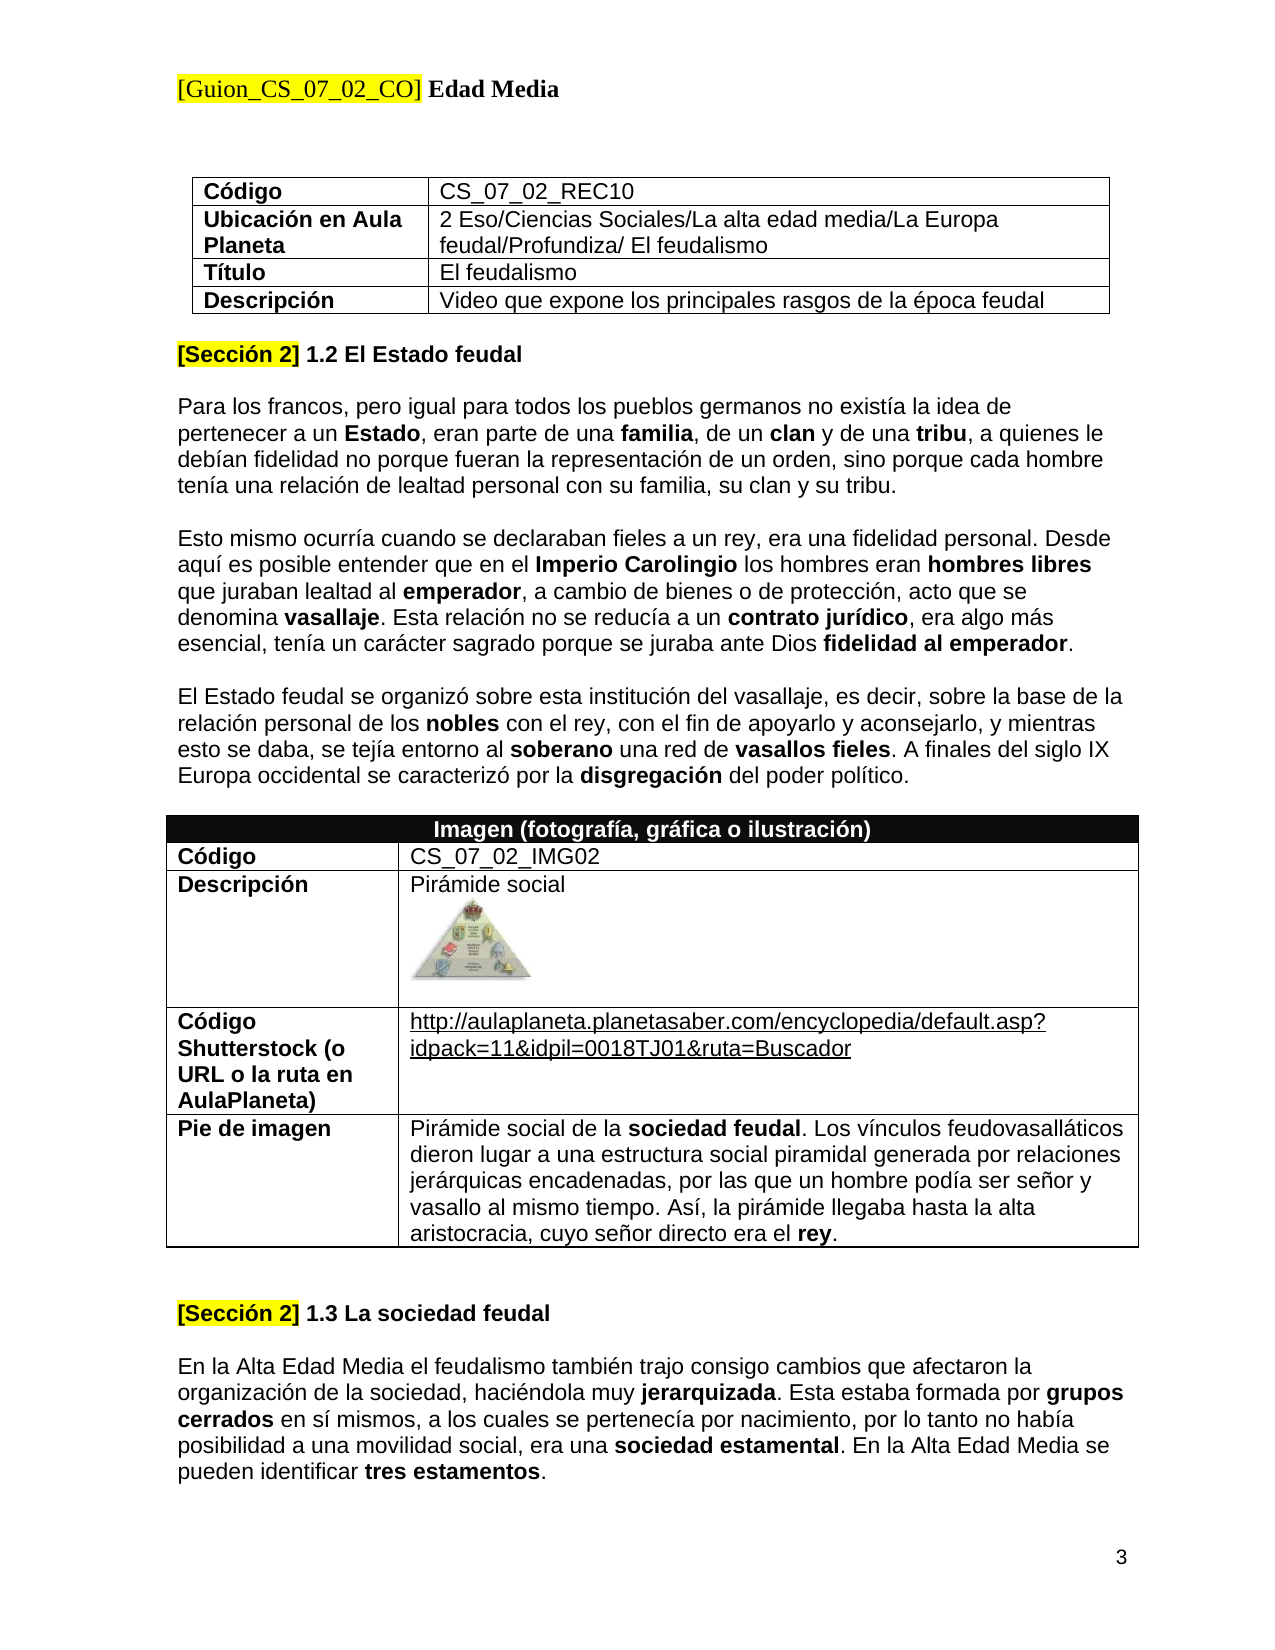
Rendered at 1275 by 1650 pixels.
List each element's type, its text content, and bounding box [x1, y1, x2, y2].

table_cell Pirámide social de la sociedad feudal. Los vínculos feudovasalláticos dieron lugar a una estructura social piramidal generada por relaciones jerárquicas encadenadas, por las que un hombre podía ser señor y vasallo al mismo tiempo. Así, la pirámide llegaba hasta la alta aristocracia, cuyo señor directo era el rey. [399, 1115, 1138, 1246]
text [Sección 2] 1.3 La sociedad feudal [299, 1300, 1127, 1326]
table_cell Descripción [167, 871, 398, 1007]
table_cell Video que expone los principales rasgos de la época feudal [429, 287, 1109, 313]
table_cell Descripción [193, 287, 428, 313]
text El Estado feudal se organizó sobre esta institución del vasallaje, es decir, sobre la base de la relación personal de los nobles con el rey, con el fin de apoyarlo y aconsejarlo, y mientras esto se daba, se tejía entorno al soberano una red de vasallos fieles. A finales del siglo IX Europa occidental se caracterizó por la disgregación del poder político. [177, 683, 1127, 788]
table_header Imagen (fotografía, gráfica o ilustración) [167, 816, 1138, 842]
table_cell CS_07_02_IMG02 [399, 843, 1138, 870]
table_cell CS_07_02_REC10 [429, 178, 1109, 204]
table_cell Ubicación en Aula Planeta [193, 206, 428, 258]
table_cell Pie de imagen [167, 1115, 398, 1246]
table_cell Título [193, 259, 428, 286]
text Esto mismo ocurría cuando se declaraban fieles a un rey, era una fidelidad personal. Desde aquí es posible entender que en el Imperio Carolingio los hombres eran hombres libres que juraban lealtad al emperador, a cambio de bienes o de protección, acto que se denomina vasallaje. Esta relación no se reducía a un contrato jurídico, era algo más esencial, tenía un carácter sagrado porque se juraba ante Dios fidelidad al emperador. [177, 525, 1127, 657]
table_cell Código [193, 178, 428, 204]
table_cell http://aulaplaneta.planetasaber.com/encyclopedia/default.asp?idpack=11&idpil=0018TJ01&ruta=Buscador [399, 1008, 1138, 1113]
table_cell Código Shutterstock (o URL o la ruta en AulaPlaneta) [167, 1008, 398, 1113]
text En la Alta Edad Media el feudalismo también trajo consigo cambios que afectaron la organización de la sociedad, haciéndola muy jerarquizada. Esta estaba formada por grupos cerrados en sí mismos, a los cuales se pertenecía por nacimiento, por lo tanto no había posibilidad a una movilidad social, era una sociedad estamental. En la Alta Edad Media se pueden identificar tres estamentos. [177, 1353, 1127, 1484]
table_cell El feudalismo [429, 259, 1109, 286]
picture [410, 897, 532, 981]
text Para los francos, pero igual para todos los pueblos germanos no existía la idea de pertenecer a un Estado, eran parte de una familia, de un clan y de una tribu, a quienes le debían fidelidad no porque fueran la representación de un orden, sino porque cada hombre tenía una relación de lealtad personal con su familia, su clan y su tribu. [177, 393, 1127, 499]
text [Sección 2] 1.2 El Estado feudal [299, 341, 1127, 367]
table_cell Código [167, 843, 398, 870]
table_cell Pirámide social [399, 871, 1138, 1007]
table_cell 2 Eso/Ciencias Sociales/La alta edad media/La Europa feudal/Profundiza/ El feudalismo [429, 206, 1109, 258]
